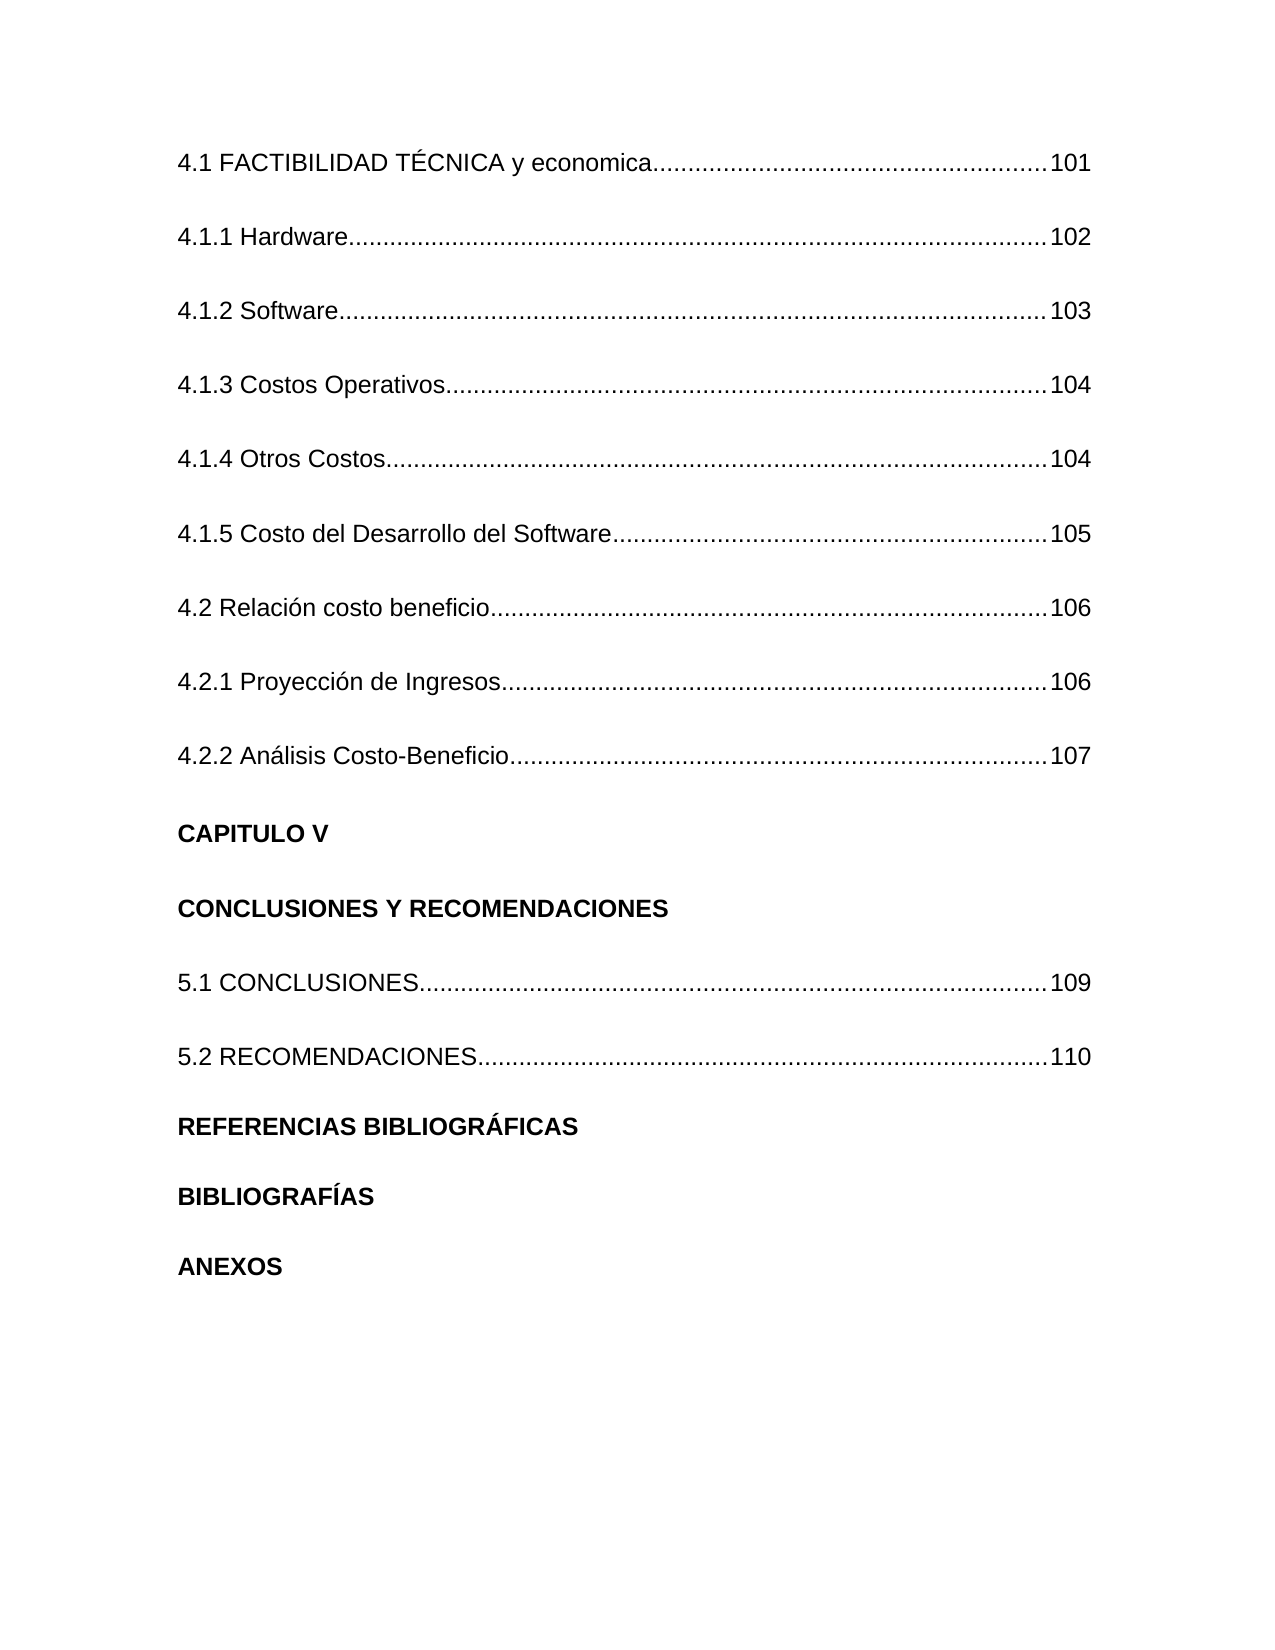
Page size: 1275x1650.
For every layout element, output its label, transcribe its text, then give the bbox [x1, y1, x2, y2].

text 4.1.5 Costo del Desarrollo del Software 105 [177, 518, 1127, 547]
text 4.2.2 Análisis Costo-Beneficio 107 [177, 741, 1127, 770]
text 4.1 FACTIBILIDAD TÉCNICA y economica 101 [177, 148, 1127, 176]
text 5.1 CONCLUSIONES 109 [177, 968, 1127, 996]
text 5.2 RECOMENDACIONES 110 [177, 1042, 1127, 1071]
text BIBLIOGRAFÍAS [177, 1182, 1127, 1211]
text REFERENCIAS BIBLIOGRÁFICAS [177, 1112, 1127, 1141]
text CAPITULO V [177, 819, 1127, 848]
text 4.2 Relación costo beneficio 106 [177, 593, 1127, 621]
text 4.1.2 Software 103 [177, 296, 1127, 325]
text ANEXOS [177, 1252, 1127, 1281]
text 4.1.3 Costos Operativos 104 [177, 370, 1127, 399]
text 4.1.1 Hardware 102 [177, 222, 1127, 251]
text CONCLUSIONES Y RECOMENDACIONES [177, 893, 1127, 922]
text 4.1.4 Otros Costos 104 [177, 444, 1127, 473]
text 4.2.1 Proyección de Ingresos 106 [177, 667, 1127, 696]
